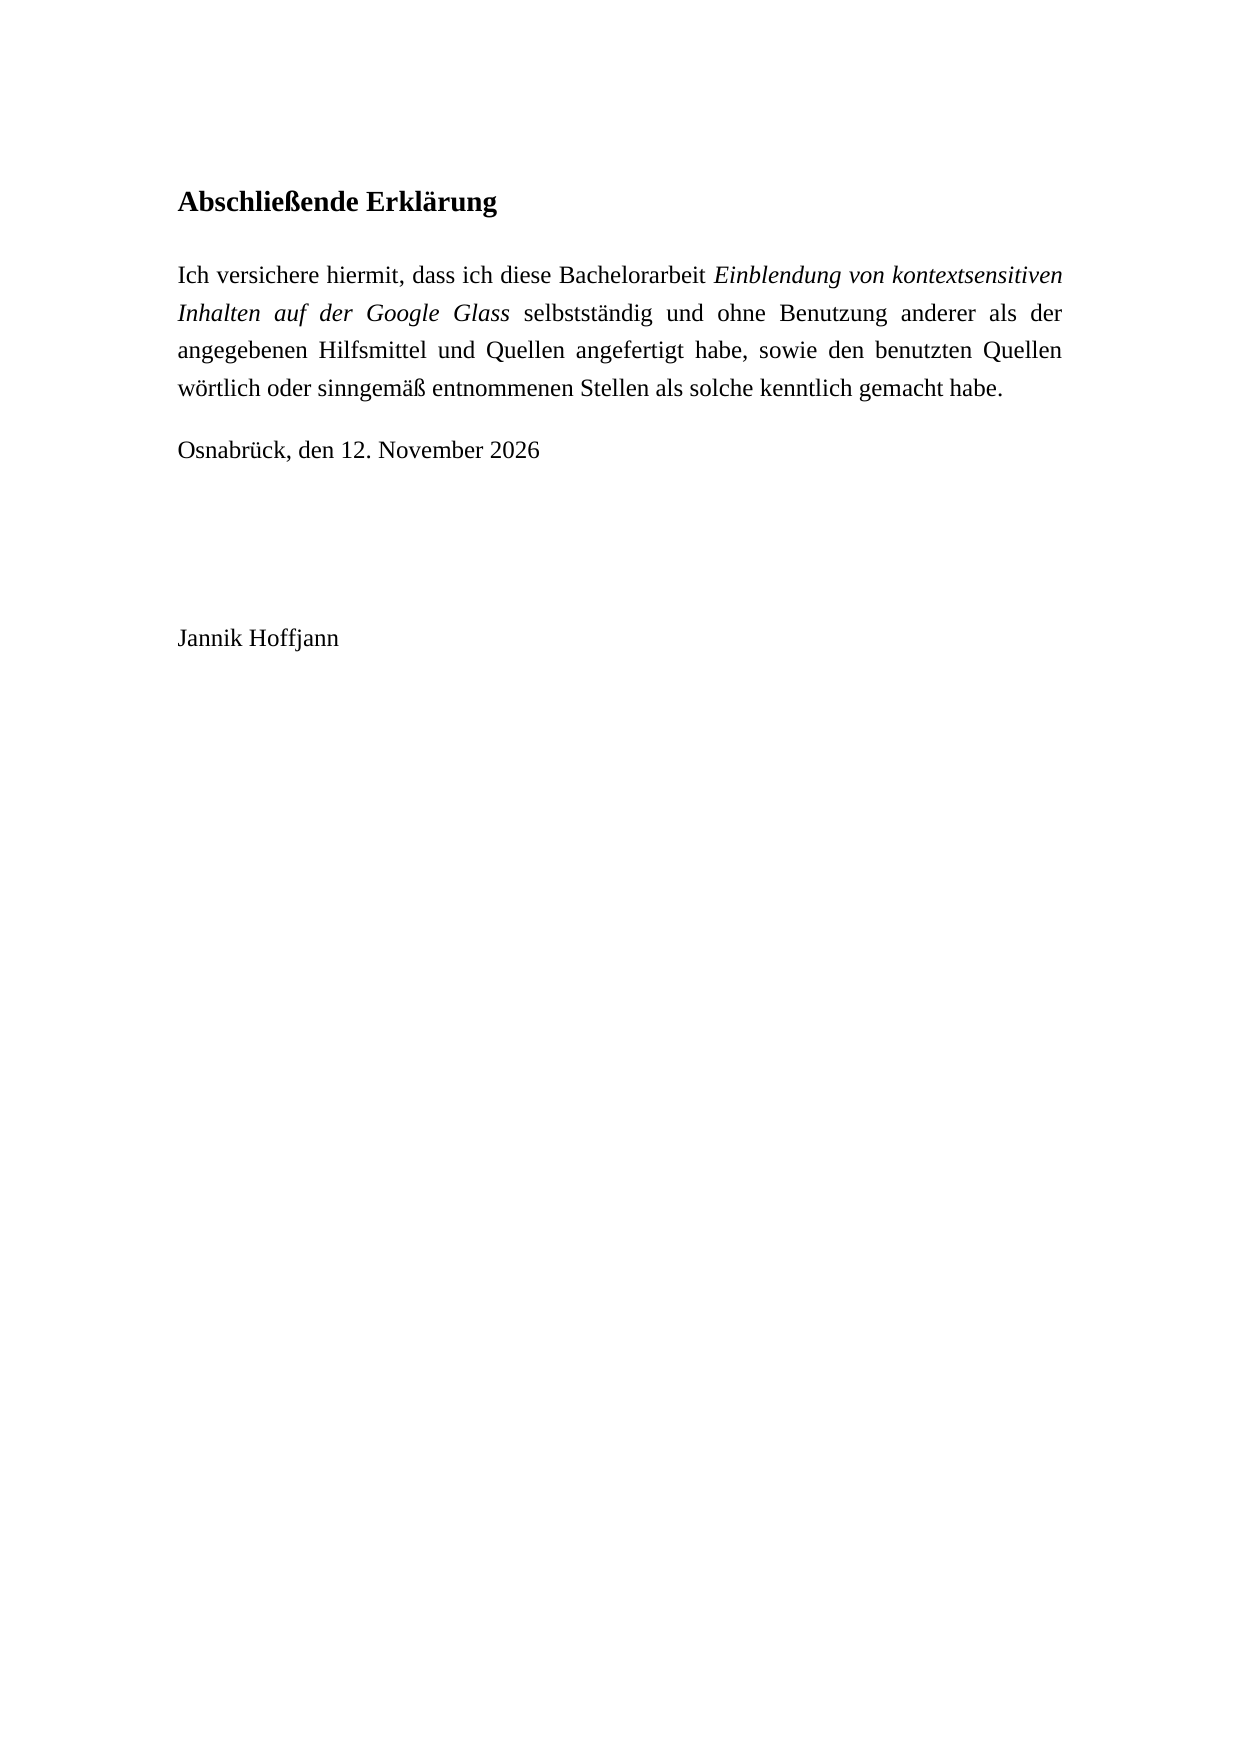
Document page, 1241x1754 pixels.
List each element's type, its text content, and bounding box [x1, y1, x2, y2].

text Osnabrück, den 10. Dezember 2014 [177, 426, 1063, 464]
text Ich versichere hiermit, dass ich diese Bachelorarbeit Einblendung von kontextsensitiven Inhalten auf der Google Glass selbstständig und ohne Benutzung anderer als der angegebenen Hilfsmittel und Quellen angefertigt habe, sowie den benutzten Quellen wörtlich oder sinngemäß entnommenen Stellen als solche kenntlich gemacht habe. [177, 251, 1063, 401]
subtitle Abschließende Erklärung [177, 184, 1063, 218]
text Jannik Hoffjann [177, 614, 1063, 651]
